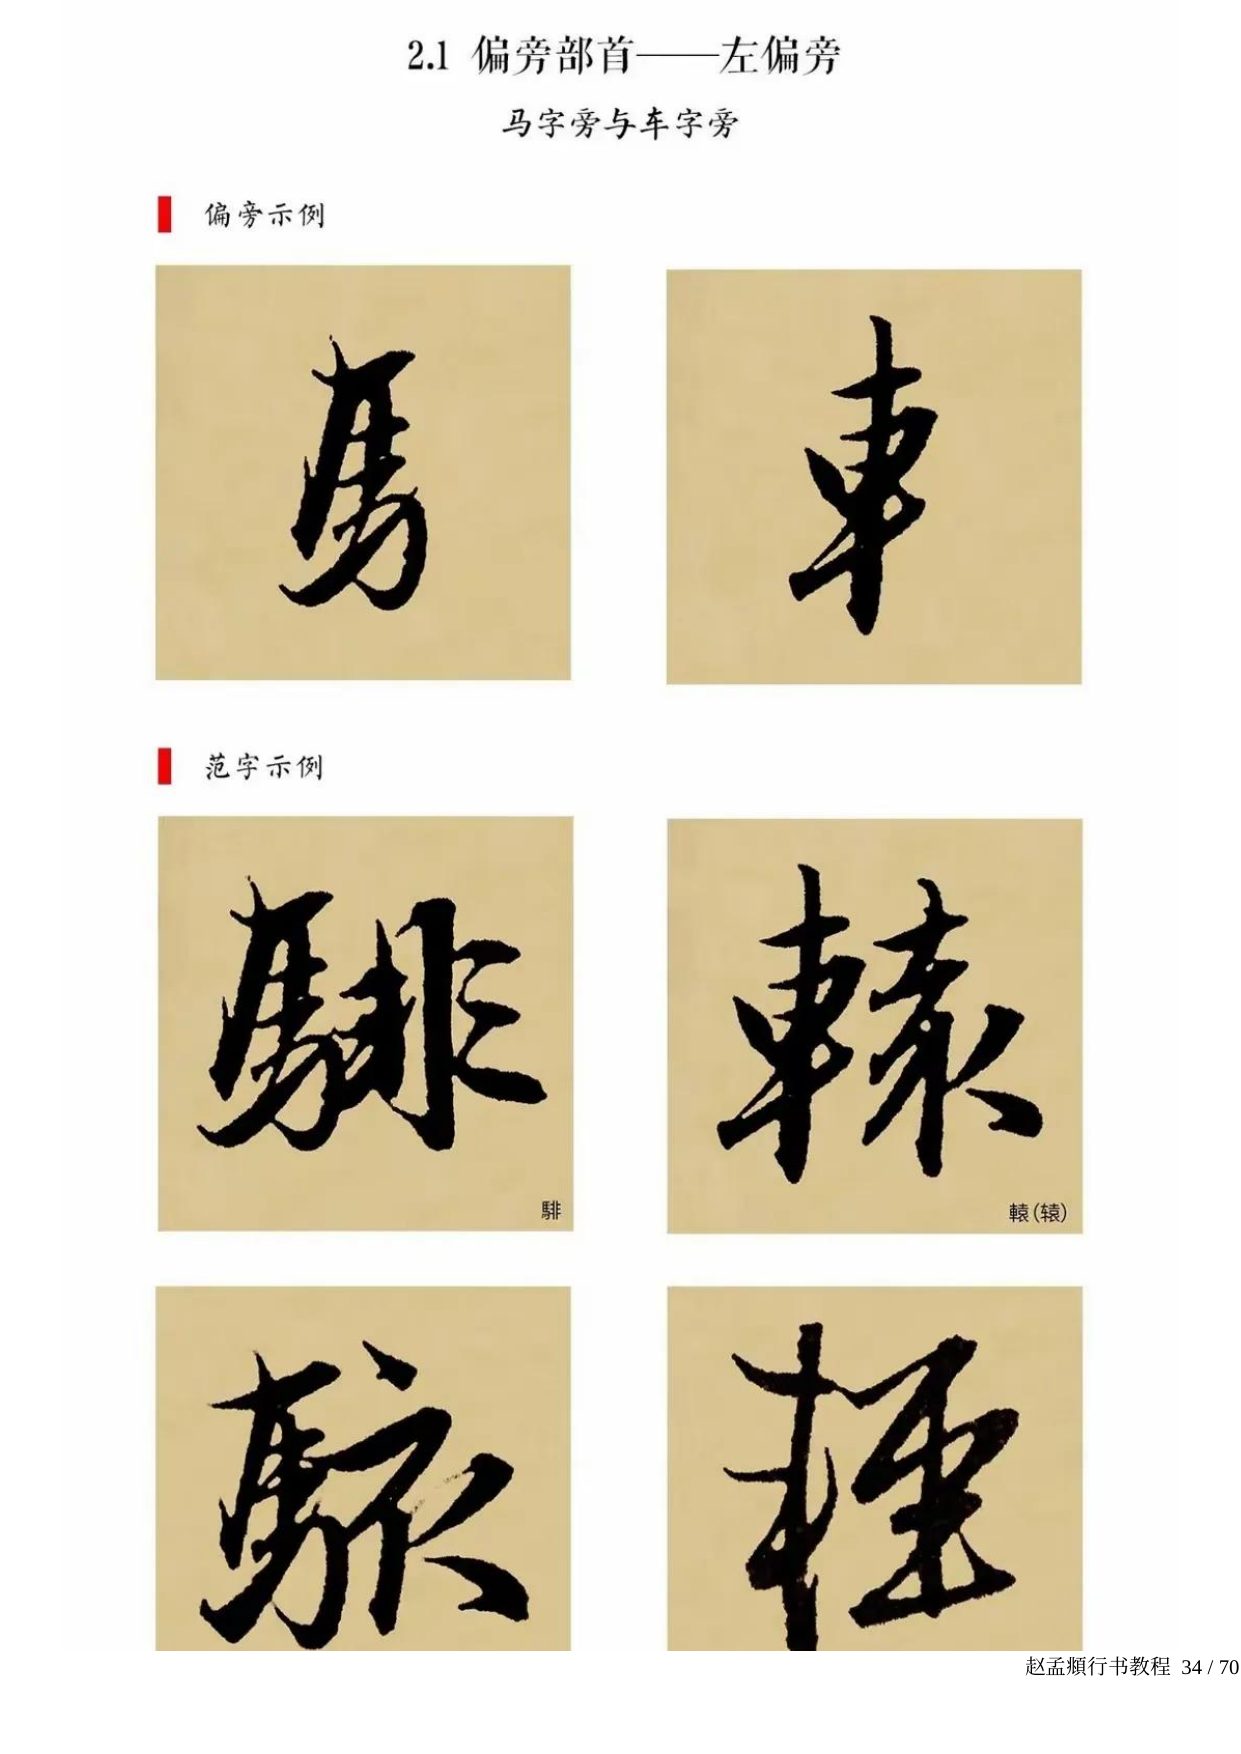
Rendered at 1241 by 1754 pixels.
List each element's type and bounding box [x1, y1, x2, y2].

picture [60, 1, 1180, 1651]
